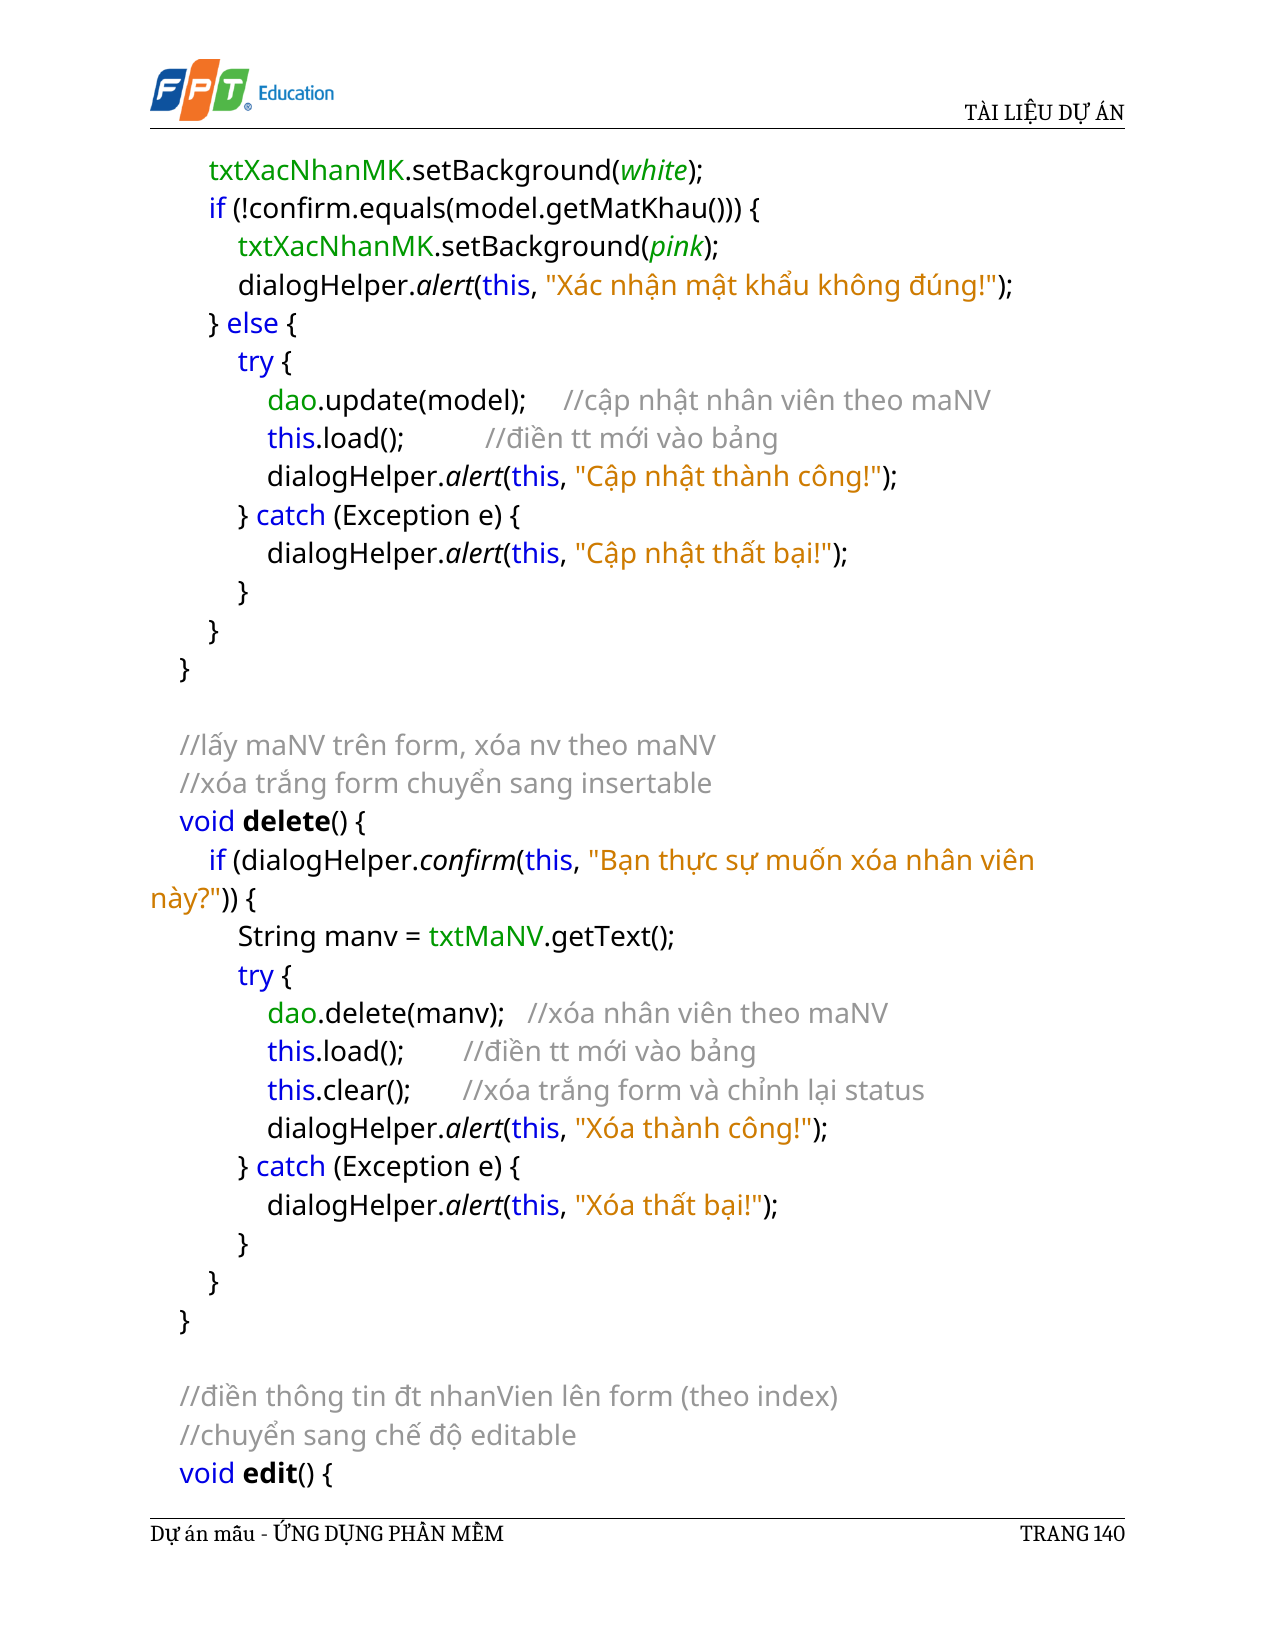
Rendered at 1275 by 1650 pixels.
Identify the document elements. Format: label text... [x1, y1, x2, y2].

text this.clear(); //xóa trắng form và chỉnh lại status [150, 1070, 1125, 1108]
text //điền thông tin đt nhanVien lên form (theo index) [150, 1377, 1125, 1415]
text dialogHelper.alert(this, "Cập nhật thất bại!"); [150, 533, 1125, 572]
text void delete() { [150, 802, 1125, 840]
text } [150, 1262, 1125, 1300]
text } [150, 610, 1125, 648]
text if (dialogHelper.confirm(this, "Bạn thực sự muốn xóa nhân viên này?")) { [150, 840, 1125, 917]
text //lấy maNV trên form, xóa nv theo maNV [150, 725, 1125, 763]
text dialogHelper.alert(this, "Cập nhật thành công!"); [150, 457, 1125, 495]
text } [150, 1223, 1125, 1262]
text dao.update(model); //cập nhật nhân viên theo maNV [150, 380, 1125, 418]
text } else { [150, 303, 1125, 342]
text if (!confirm.equals(model.getMatKhau())) { [150, 188, 1125, 227]
picture [150, 59, 336, 121]
text String manv = txtMaNV.getText(); [150, 917, 1125, 955]
text } catch (Exception e) { [150, 495, 1125, 533]
text dialogHelper.alert(this, "Xóa thành công!"); [150, 1108, 1125, 1147]
text try { [150, 955, 1125, 993]
text //xóa trắng form chuyển sang insertable [150, 763, 1125, 802]
text this.load(); //điền tt mới vào bảng [150, 1032, 1125, 1070]
text } catch (Exception e) { [150, 1147, 1125, 1185]
text } [150, 648, 1125, 687]
text dialogHelper.alert(this, "Xác nhận mật khẩu không đúng!"); [150, 265, 1125, 303]
text //chuyển sang chế độ editable [150, 1415, 1125, 1453]
text try { [150, 342, 1125, 380]
text dialogHelper.alert(this, "Xóa thất bại!"); [150, 1185, 1125, 1223]
text txtXacNhanMK.setBackground(pink); [150, 227, 1125, 265]
text dao.delete(manv); //xóa nhân viên theo maNV [150, 993, 1125, 1032]
text this.load(); //điền tt mới vào bảng [150, 418, 1125, 457]
text txtXacNhanMK.setBackground(white); [150, 150, 1125, 188]
text } [150, 1300, 1125, 1338]
text } [150, 572, 1125, 610]
text void edit() { [150, 1453, 1125, 1492]
